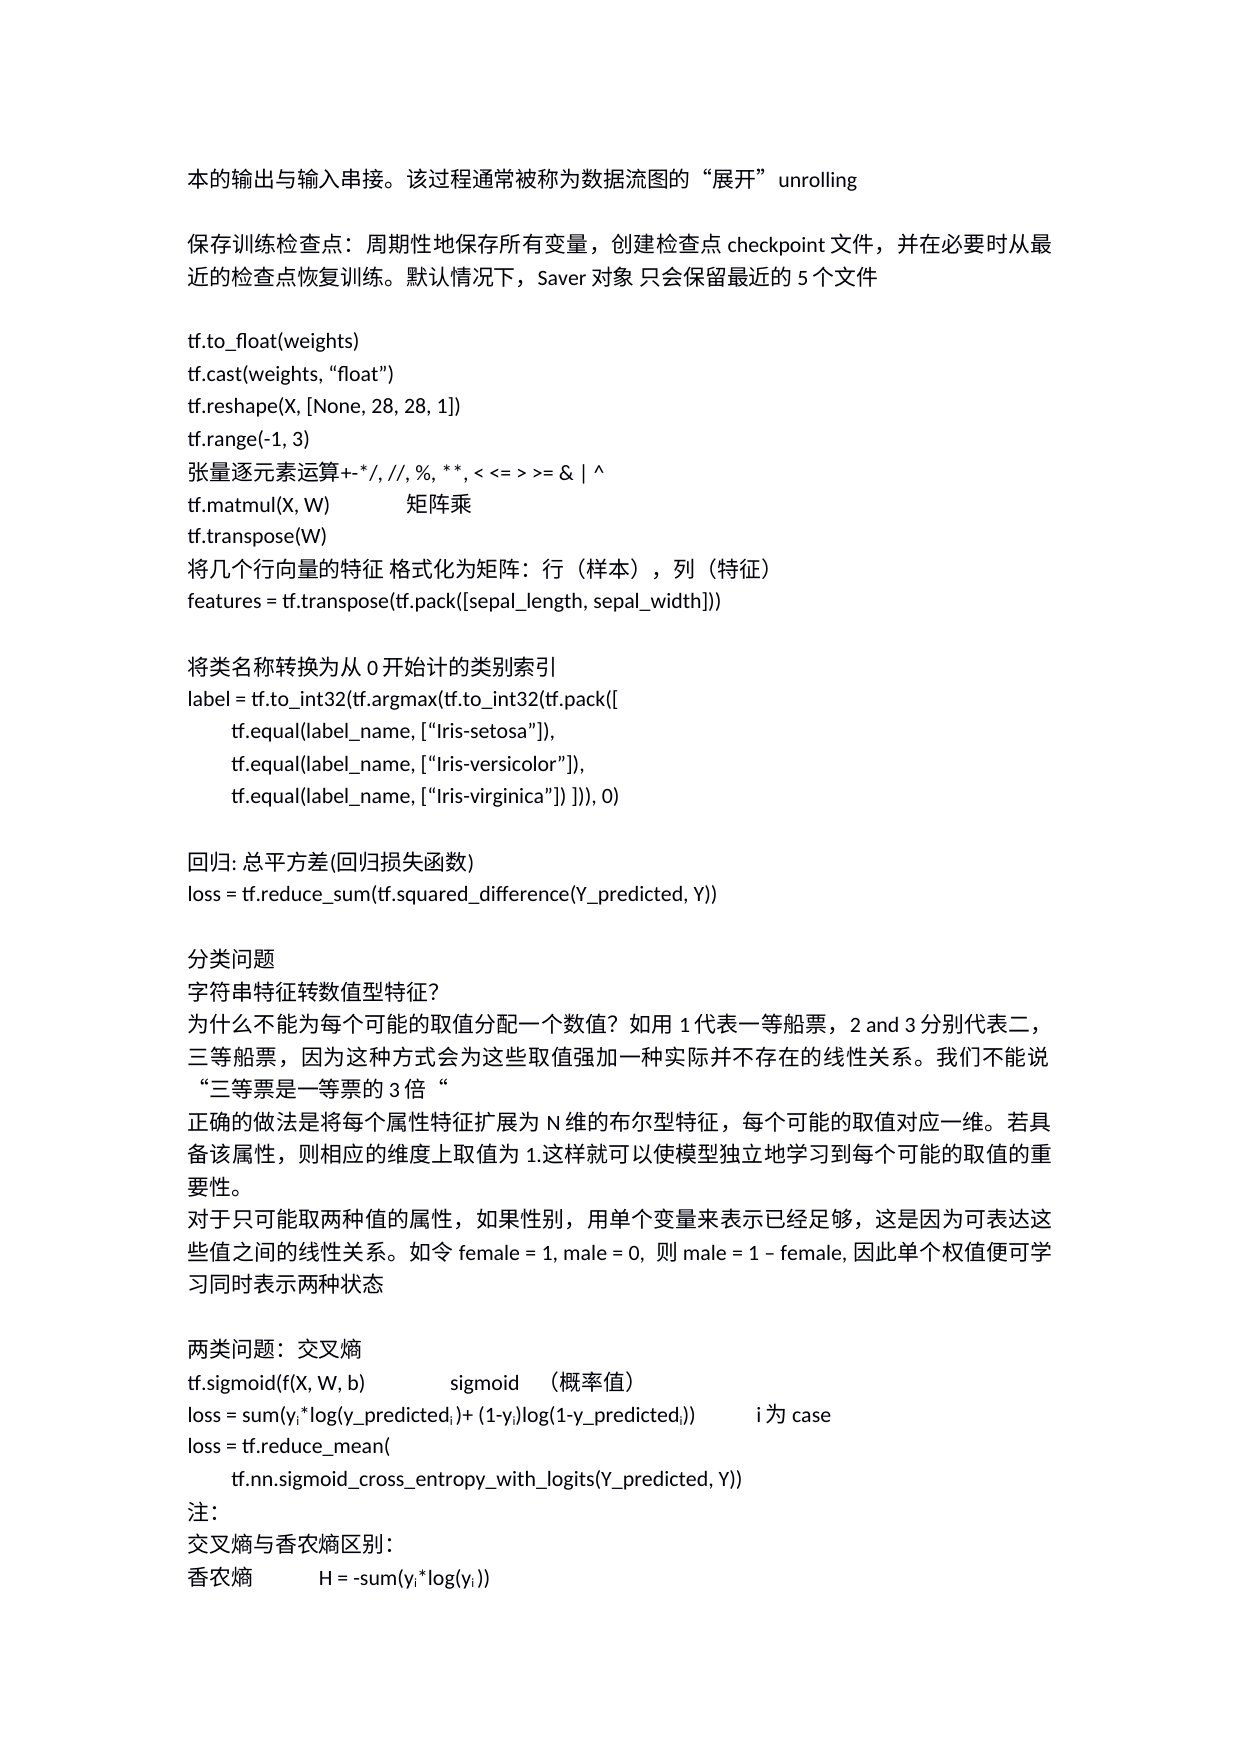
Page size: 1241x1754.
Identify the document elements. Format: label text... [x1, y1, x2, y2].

text features = tf.transpose(tf.pack([sepal_length, sepal_width])) [187, 584, 1053, 617]
text tf.equal(label_name, [“Iris-virginica”]) ])), 0) [187, 779, 1053, 812]
text 香农熵 H = -sum(yi*log(yi )) [187, 1559, 1053, 1592]
text tf.matmul(X, W) 矩阵乘 [187, 487, 1053, 519]
text tf.reshape(X, [None, 28, 28, 1]) [187, 389, 1053, 422]
text loss = tf.reduce_sum(tf.squared_difference(Y_predicted, Y)) [187, 877, 1053, 909]
text tf.equal(label_name, [“Iris-versicolor”]), [187, 747, 1053, 779]
text 张量逐元素运算+-*/, //, %, **, < <= > >= & | ^ [187, 454, 1053, 487]
text 对于只可能取两种值的属性，如果性别，用单个变量来表示已经足够，这是因为可表达这些值之间的线性关系。如令female = 1, male = 0, 则male = 1 – female, 因此单个权值便可学习同时表示两种状态 [187, 1202, 1053, 1299]
text 交叉熵与香农熵区别： [187, 1527, 1053, 1559]
text tf.transpose(W) [187, 519, 1053, 552]
text tf.sigmoid(f(X, W, b) sigmoid （概率值） [187, 1364, 1053, 1397]
text 保存训练检查点：周期性地保存所有变量，创建检查点checkpoint文件，并在必要时从最近的检查点恢复训练。默认情况下，Saver对象 只会保留最近的5个文件 [187, 227, 1053, 292]
text 正确的做法是将每个属性特征扩展为N维的布尔型特征，每个可能的取值对应一维。若具备该属性，则相应的维度上取值为1.这样就可以使模型独立地学习到每个可能的取值的重要性。 [187, 1104, 1053, 1202]
text 为什么不能为每个可能的取值分配一个数值？如用1代表一等船票，2 and 3分别代表二，三等船票，因为这种方式会为这些取值强加一种实际并不存在的线性关系。我们不能说“三等票是一等票的3倍“ [187, 1007, 1053, 1104]
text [187, 162, 1053, 194]
text 将类名称转换为从0开始计的类别索引 [187, 649, 1053, 682]
text 注： [187, 1494, 1053, 1527]
text tf.to_float(weights) [187, 324, 1053, 357]
text loss = sum(yi*log(y_predictedi )+ (1-yi)log(1-y_predictedi)) i为case [187, 1397, 1053, 1429]
text 回归: 总平方差(回归损失函数) [187, 844, 1053, 877]
text loss = tf.reduce_mean( [187, 1429, 1053, 1462]
text tf.cast(weights, “float”) [187, 357, 1053, 389]
text 将几个行向量的特征 格式化为矩阵：行（样本），列（特征） [187, 552, 1053, 584]
text tf.equal(label_name, [“Iris-setosa”]), [187, 714, 1053, 747]
text 分类问题 [187, 942, 1053, 974]
text 两类问题：交叉熵 [187, 1332, 1053, 1364]
text 字符串特征转数值型特征？ [187, 974, 1053, 1007]
text tf.range(-1, 3) [187, 422, 1053, 454]
text tf.nn.sigmoid_cross_entropy_with_logits(Y_predicted, Y)) [187, 1462, 1053, 1494]
text label = tf.to_int32(tf.argmax(tf.to_int32(tf.pack([ [187, 682, 1053, 714]
